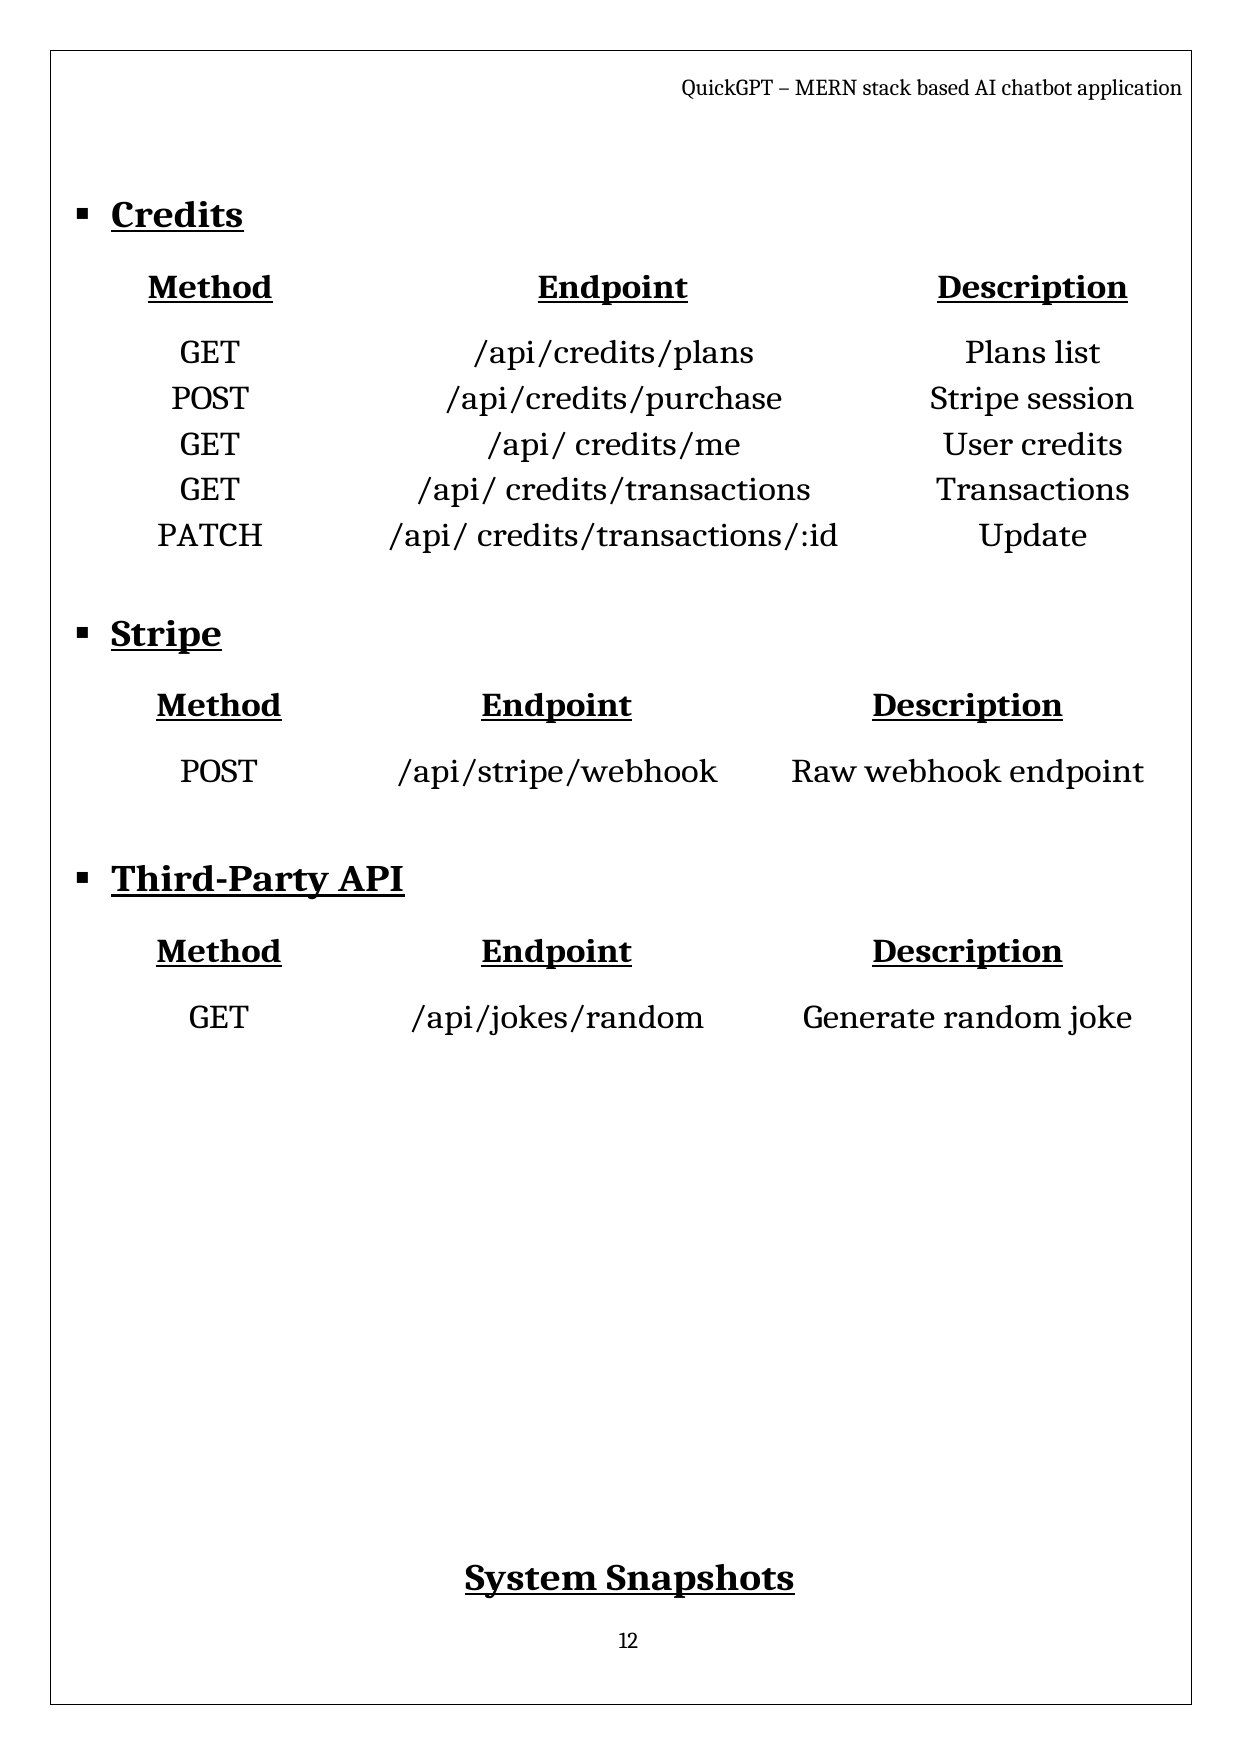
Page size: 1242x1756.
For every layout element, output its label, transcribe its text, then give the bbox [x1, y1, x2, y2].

table_cell POST [66, 372, 354, 418]
table_cell User credits [871, 418, 1191, 463]
table_cell POST [66, 745, 372, 791]
table_cell /api/stripe/webhook [372, 745, 741, 791]
table_header Endpoint [354, 261, 871, 326]
table_cell /api/credits/plans [354, 326, 871, 372]
subtitle Third-Party API [74, 858, 1183, 901]
table_cell /api/credits/purchase [354, 372, 871, 418]
table_header Description [741, 925, 1191, 991]
subtitle Credits [74, 194, 1183, 237]
table_cell /api/jokes/random [372, 991, 741, 1036]
table_header Endpoint [372, 680, 741, 745]
table_cell /api/ credits/transactions/:id [354, 509, 871, 554]
table_cell Update [871, 509, 1191, 554]
table_cell Raw webhook endpoint [741, 745, 1191, 791]
table_header Method [66, 261, 354, 326]
table_cell Plans list [871, 326, 1191, 372]
table_header Endpoint [372, 925, 741, 991]
table_cell GET [66, 418, 354, 463]
table_header Method [66, 680, 372, 745]
table_cell /api/ credits/transactions [354, 463, 871, 509]
table_header Method [66, 925, 372, 991]
table_cell /api/ credits/me [354, 418, 871, 463]
table_cell Stripe session [871, 372, 1191, 418]
table_cell Transactions [871, 463, 1191, 509]
table_header Description [871, 261, 1191, 326]
table_cell GET [66, 326, 354, 372]
subtitle Stripe [74, 612, 1183, 655]
table_cell PATCH [66, 509, 354, 554]
table_header Description [741, 680, 1191, 745]
subtitle System Snapshots [77, 1557, 1183, 1600]
table_cell GET [66, 463, 354, 509]
table_cell GET [66, 991, 372, 1036]
table_cell Generate random joke [741, 991, 1191, 1036]
